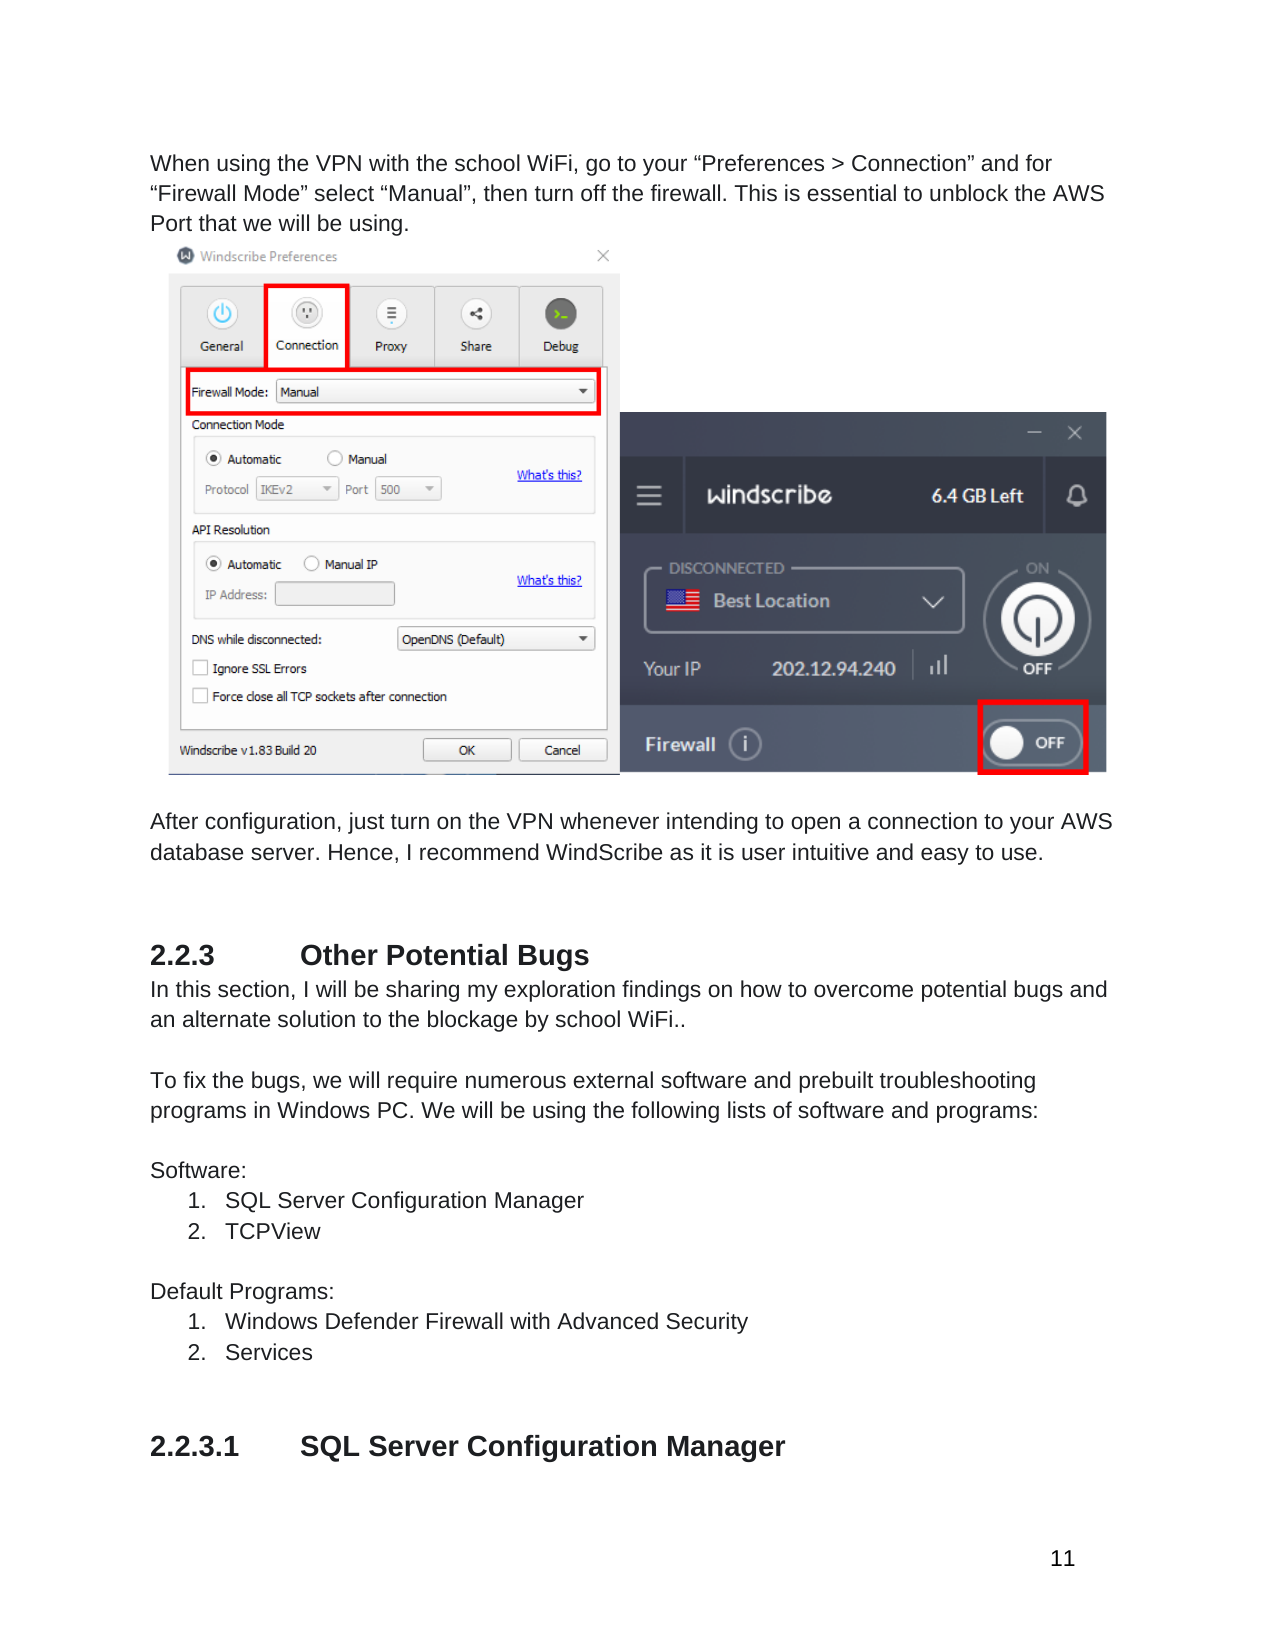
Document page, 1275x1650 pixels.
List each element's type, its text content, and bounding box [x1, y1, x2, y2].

list Services [187, 1338, 1125, 1365]
text 2.2.3.1 SQL Server Configuration Manager [150, 1429, 1125, 1463]
text When using the VPN with the school WiFi, go to your “Preferences > Connection” and for “Firewall Mode” select “Manual”, then turn off the firewall. This is essential to unblock the AWS Port that we will be using. [150, 150, 1125, 237]
text Default Programs: [150, 1278, 1125, 1304]
list TCPView [187, 1218, 1125, 1244]
text After configuration, just turn on the VPN whenever intending to open a connection to your AWS database server. Hence, I recommend WindScribe as it is user intuitive and easy to use. [150, 808, 1125, 865]
text In this section, I will be sharing my exploration findings on how to overcome potential bugs and an alternate solution to the blockage by school WiFi.. [150, 976, 1125, 1033]
picture [168, 240, 1107, 775]
list Windows Defender Firewall with Advanced Security [187, 1308, 1125, 1335]
list SQL Server Configuration Manager [187, 1187, 1125, 1214]
text To fix the bugs, we will require numerous external software and prebuilt troubleshooting programs in Windows PC. We will be using the following lists of software and programs: Software: [150, 1067, 1125, 1184]
text 2.2.3 Other Potential Bugs [150, 937, 1125, 971]
